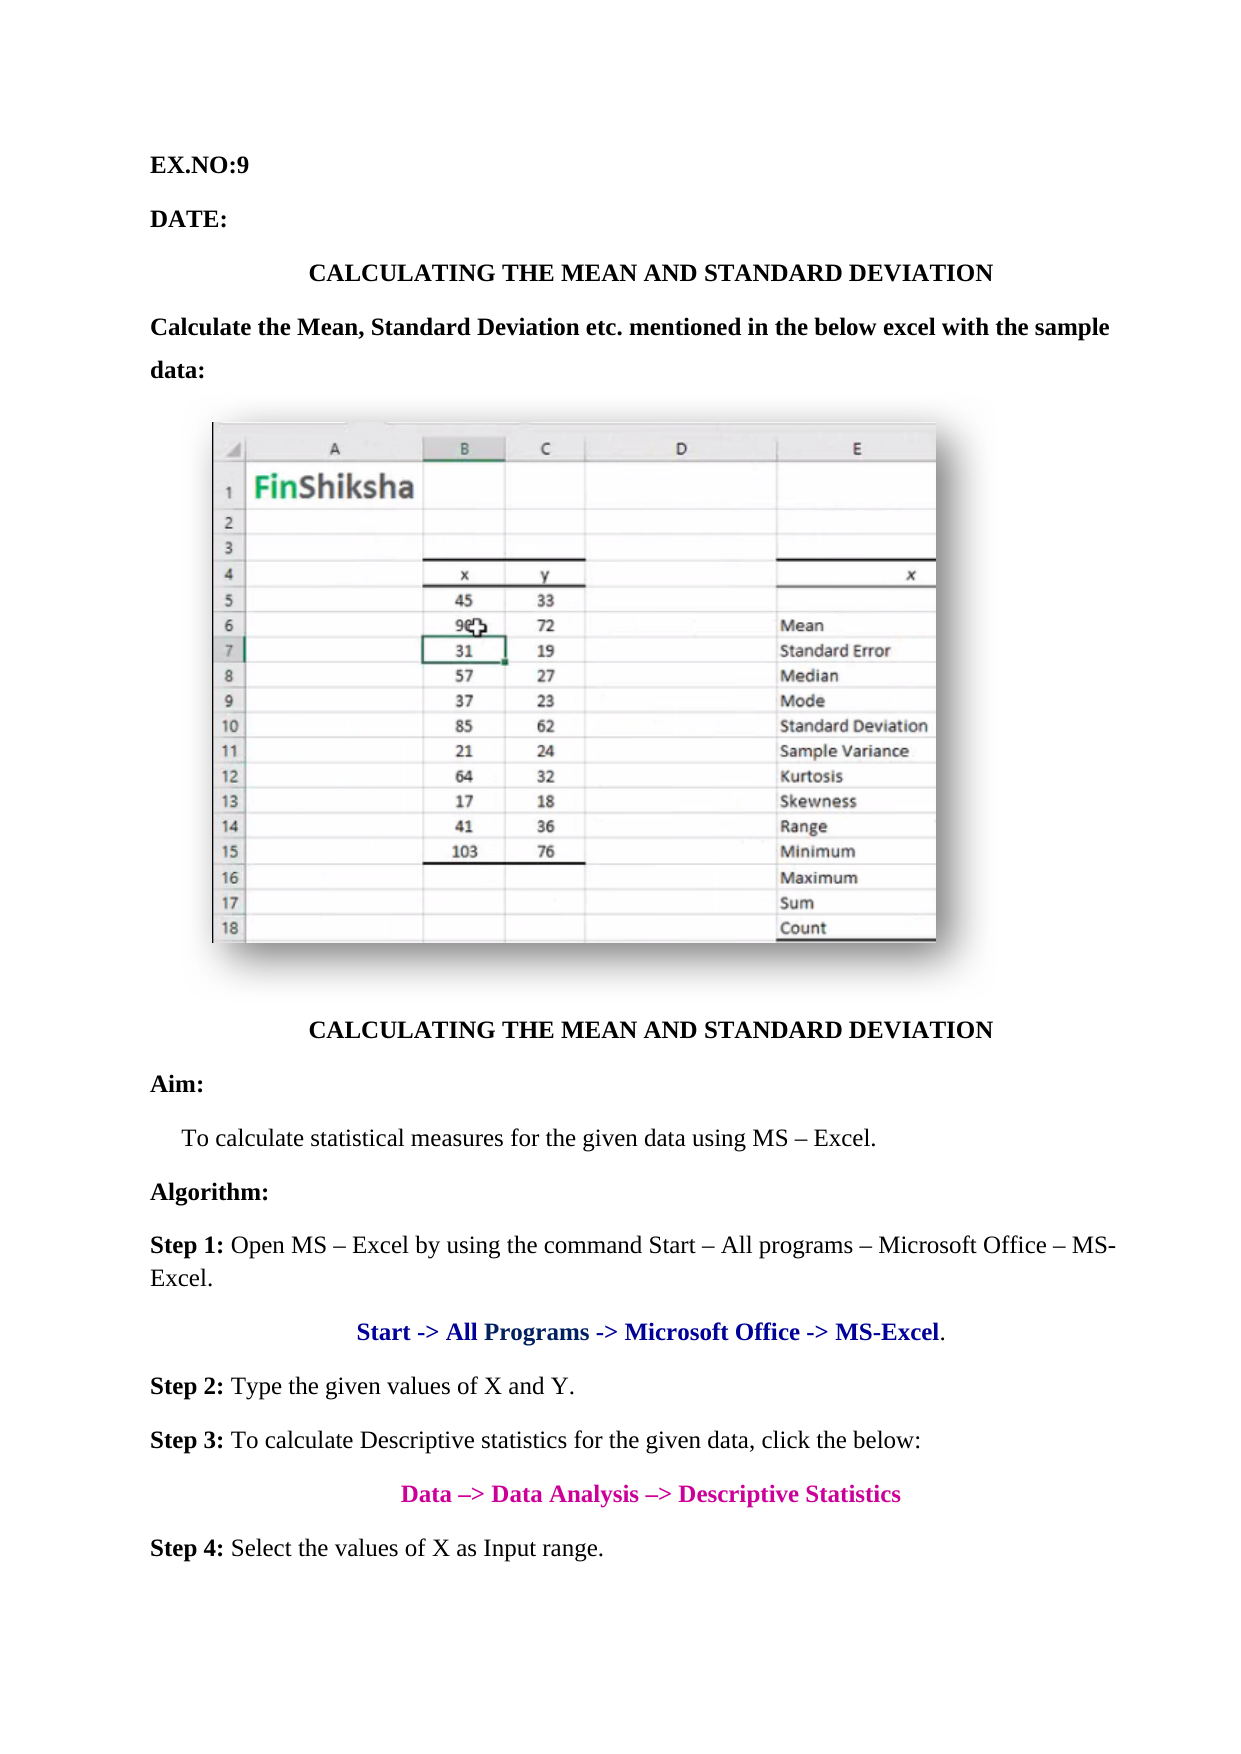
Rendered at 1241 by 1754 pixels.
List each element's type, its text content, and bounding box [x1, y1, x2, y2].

text Step 3: To calculate Descriptive statistics for the given data, click the below: [150, 1425, 1152, 1454]
text CALCULATING THE MEAN AND STANDARD DEVIATION [150, 258, 1152, 286]
list Calculate the Mean, Standard Deviation etc. mentioned in the below excel with the sample data: [150, 312, 1152, 383]
text Step 4: Select the values of X as Input range. [150, 1533, 1152, 1562]
text Step 2: Type the given values of X and Y. [150, 1371, 1152, 1400]
picture [212, 422, 936, 943]
text Step 1: Open MS – Excel by using the command Start – All programs – Microsoft Office – MS-Excel. [150, 1231, 1152, 1292]
text EX.NO:9 [150, 150, 1152, 179]
text To calculate statistical measures for the given data using MS – Excel. [150, 1123, 1152, 1152]
text Start -> All Programs -> Microsoft Office -> MS-Excel. [150, 1317, 1152, 1346]
text Algorithm: [150, 1177, 1152, 1205]
text Data –> Data Analysis –> Descriptive Statistics [150, 1479, 1152, 1508]
text DATE: [150, 204, 1152, 233]
text Aim: [150, 1069, 1152, 1098]
text CALCULATING THE MEAN AND STANDARD DEVIATION [150, 1015, 1152, 1044]
